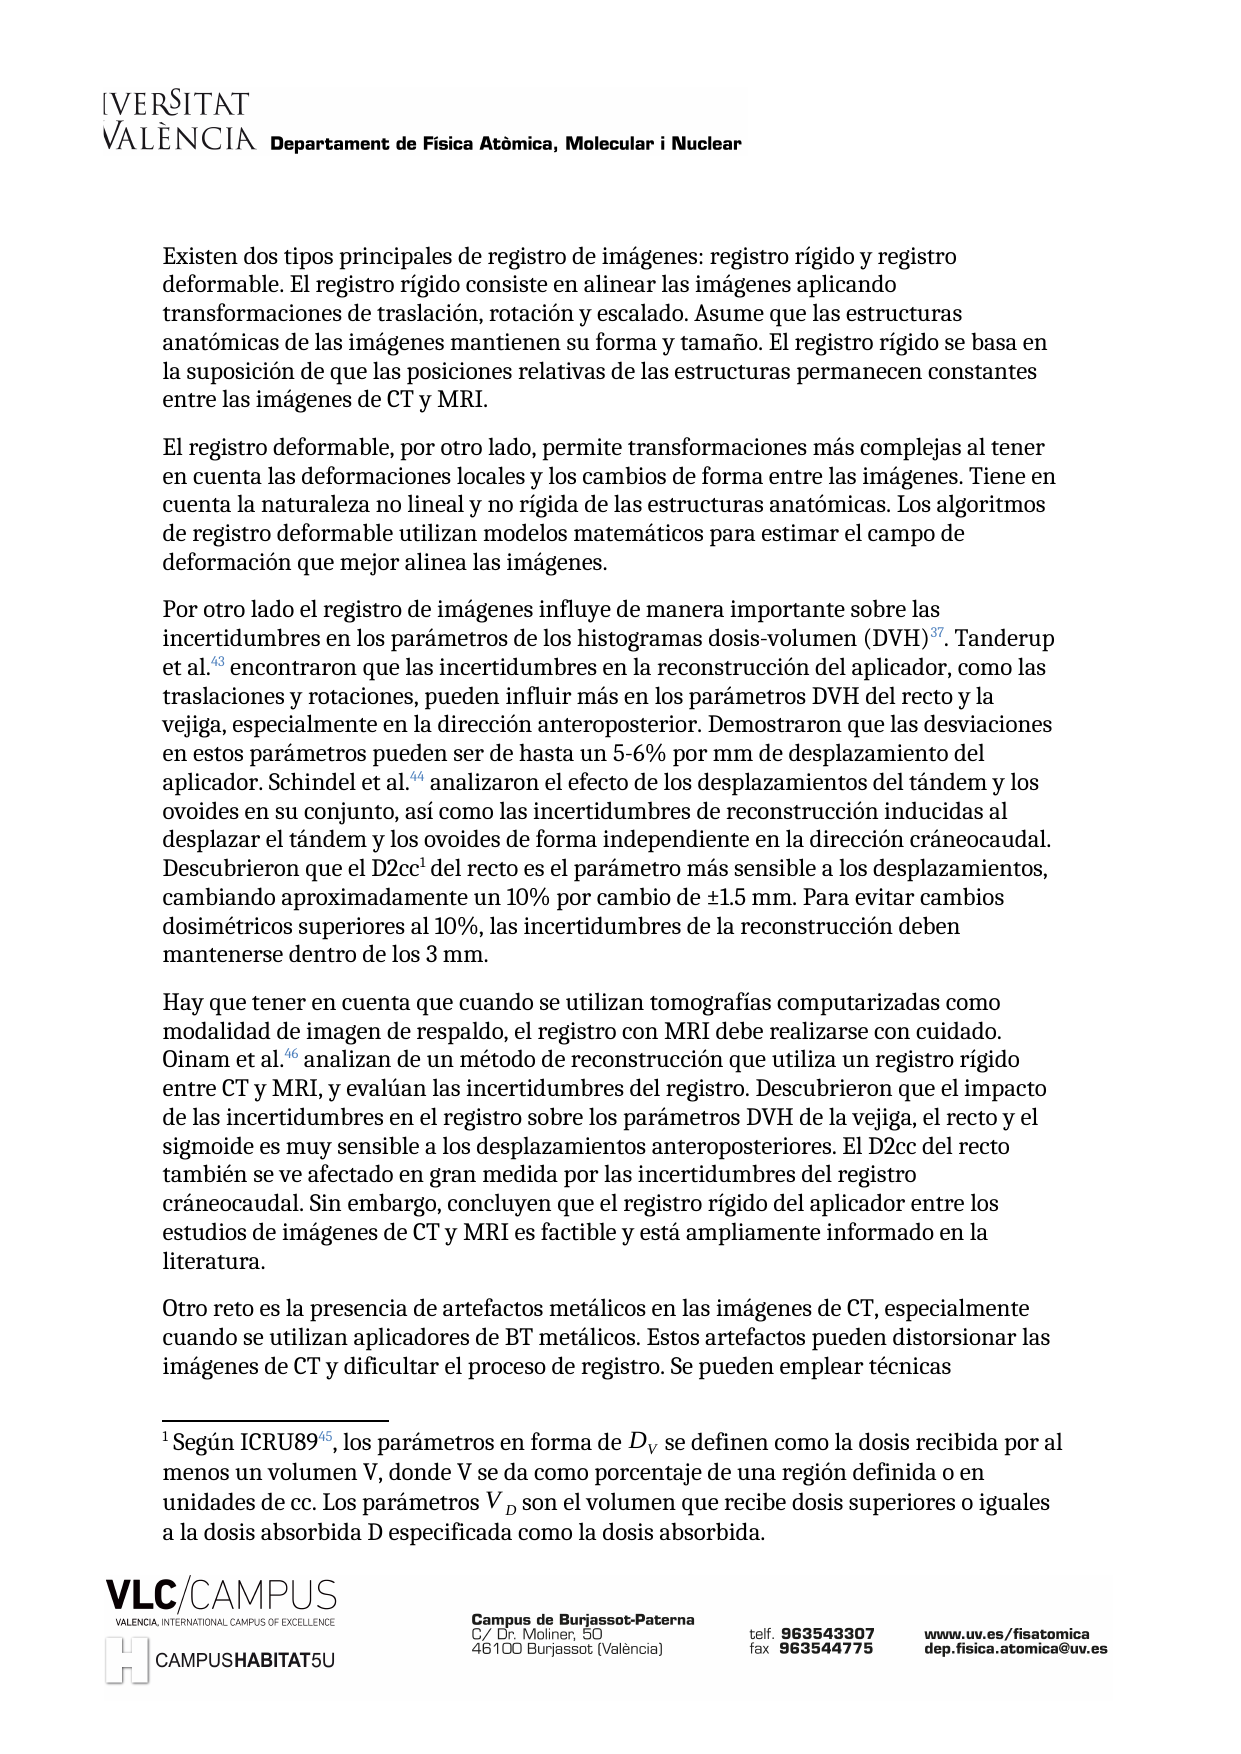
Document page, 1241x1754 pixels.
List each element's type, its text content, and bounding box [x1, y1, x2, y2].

text El registro deformable, por otro lado, permite transformaciones más complejas al tener en cuenta las deformaciones locales y los cambios de forma entre las imágenes. Tiene en cuenta la naturaleza no lineal y no rígida de las estructuras anatómicas. Los algoritmos de registro deformable utilizan modelos matemáticos para estimar el campo de deformación que mejor alinea las imágenes. [162, 433, 1063, 577]
picture [103, 1575, 1113, 1701]
text Existen dos tipos principales de registro de imágenes: registro rígido y registro deformable. El registro rígido consiste en alinear las imágenes aplicando transformaciones de traslación, rotación y escalado. Asume que las estructuras anatómicas de las imágenes mantienen su forma y tamaño. El registro rígido se basa en la suposición de que las posiciones relativas de las estructuras permanecen constantes entre las imágenes de CT y MRI. [162, 242, 1063, 414]
text Hay que tener en cuenta que cuando se utilizan tomografías computarizadas como modalidad de imagen de respaldo, el registro con MRI debe realizarse con cuidado. Oinam et al.46 analizan de un método de reconstrucción que utiliza un registro rígido entre CT y MRI, y evalúan las incertidumbres del registro. Descubrieron que el impacto de las incertidumbres en el registro sobre los parámetros DVH de la vejiga, el recto y el sigmoide es muy sensible a los desplazamientos anteroposteriores. El D2cc del recto también se ve afectado en gran medida por las incertidumbres del registro cráneocaudal. Sin embargo, concluyen que el registro rígido del aplicador entre los estudios de imágenes de CT y MRI es factible y está ampliamente informado en la literatura. [162, 988, 1063, 1275]
text Por otro lado el registro de imágenes influye de manera importante sobre las incertidumbres en los parámetros de los histogramas dosis-volumen (DVH)37. Tanderup et al.43 encontraron que las incertidumbres en la reconstrucción del aplicador, como las traslaciones y rotaciones, pueden influir más en los parámetros DVH del recto y la vejiga, especialmente en la dirección anteroposterior. Demostraron que las desviaciones en estos parámetros pueden ser de hasta un 5-6% por mm de desplazamiento del aplicador. Schindel et al.44 analizaron el efecto de los desplazamientos del tándem y los ovoides en su conjunto, así como las incertidumbres de reconstrucción inducidas al desplazar el tándem y los ovoides de forma independiente en la dirección cráneocaudal. Descubrieron que el D2cc del recto es el parámetro más sensible a los desplazamientos, cambiando aproximadamente un 10% por cambio de ±1.5 mm. Para evitar cambios dosimétricos superiores al 10%, las incertidumbres de la reconstrucción deben mantenerse dentro de los 3 mm. [162, 595, 1063, 969]
picture [103, 87, 748, 156]
